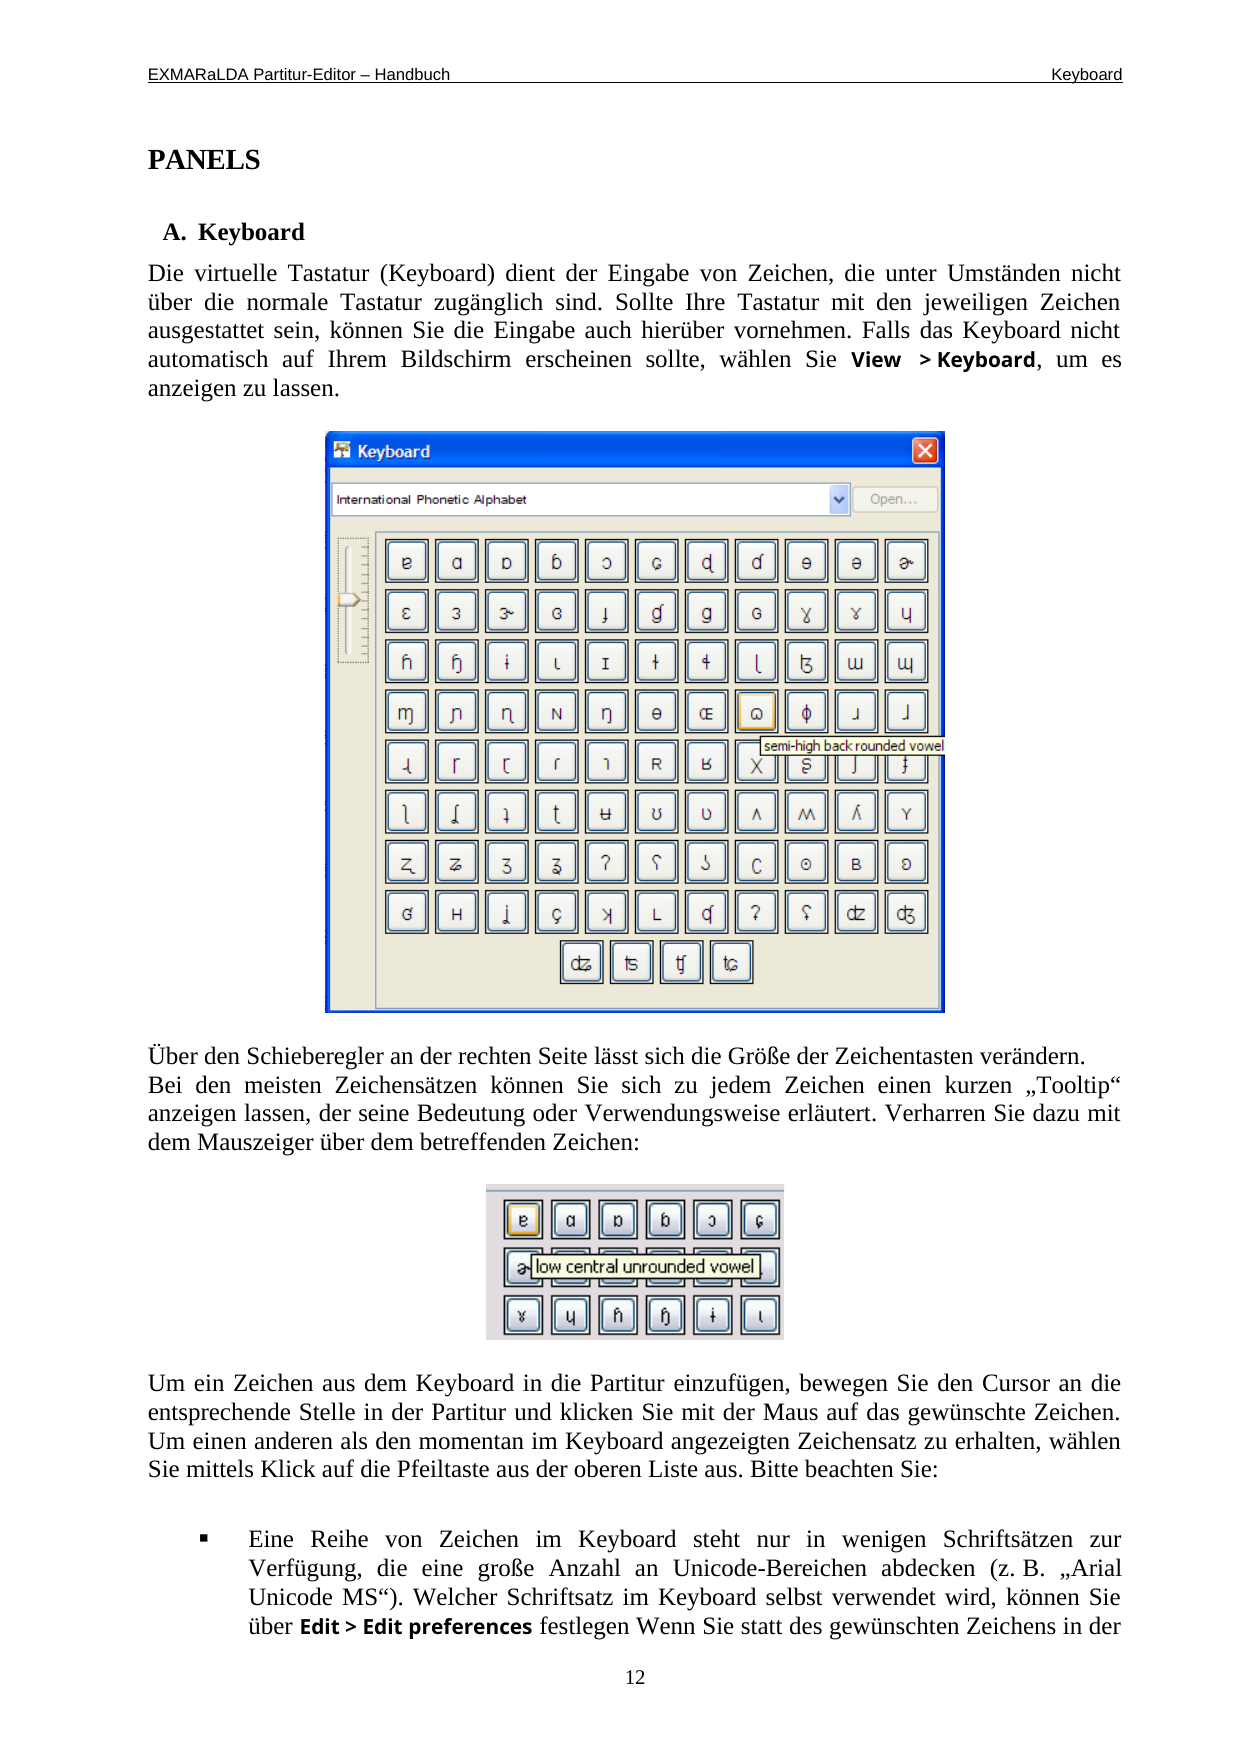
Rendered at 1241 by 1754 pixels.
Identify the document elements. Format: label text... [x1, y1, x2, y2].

text Über den Schieberegler an der rechten Seite lässt sich die Größe der Zeichentasten verändern. [148, 1041, 1122, 1070]
picture [485, 1184, 785, 1340]
subtitle PANELS [148, 142, 1181, 175]
text Bei den meisten Zeichensätzen können Sie sich zu jedem Zeichen einen kurzen „Tooltip“ anzeigen lassen, der seine Bedeutung oder Verwendungsweise erläutert. Verharren Sie dazu mit dem Mauszeiger über dem betreffenden Zeichen: [148, 1070, 1122, 1156]
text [198, 1524, 1122, 1640]
picture [324, 431, 945, 1013]
subtitle Keyboard [162, 217, 1122, 245]
text Um ein Zeichen aus dem Keyboard in die Partitur einzufügen, bewegen Sie den Cursor an die entsprechende Stelle in der Partitur und klicken Sie mit der Maus auf das gewünschte Zeichen. Um einen anderen als den momentan im Keyboard angezeigten Zeichensatz zu erhalten, wählen Sie mittels Klick auf die Pfeiltaste aus der oberen Liste aus. Bitte beachten Sie: [148, 1368, 1122, 1483]
text Die virtuelle Tastatur (Keyboard) dient der Eingabe von Zeichen, die unter Umständen nicht über die normale Tastatur zugänglich sind. Sollte Ihre Tastatur mit den jeweiligen Zeichen ausgestattet sein, können Sie die Eingabe auch hierüber vornehmen. Falls das Keyboard nicht automatisch auf Ihrem Bildschirm erscheinen sollte, wählen Sie View > Keyboard, um es anzeigen zu lassen. [148, 258, 1122, 402]
